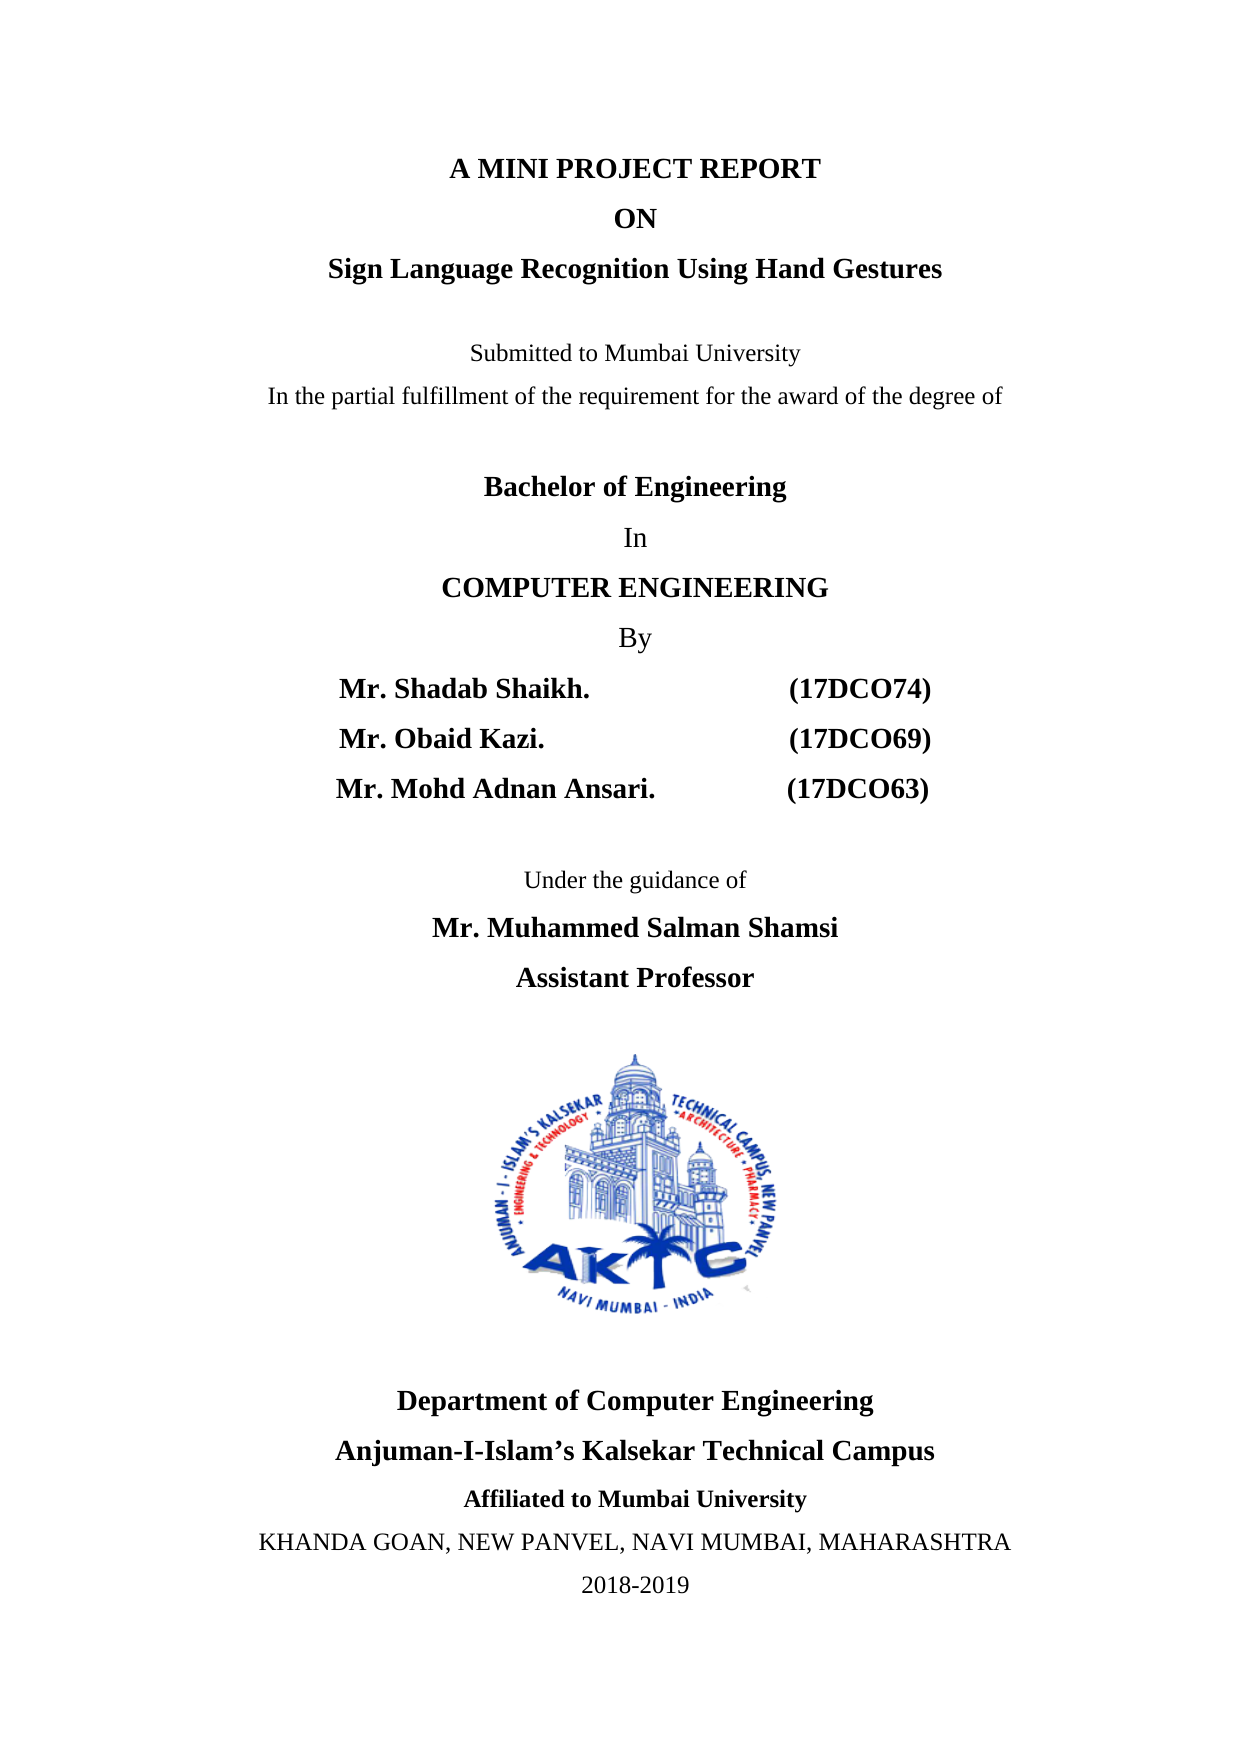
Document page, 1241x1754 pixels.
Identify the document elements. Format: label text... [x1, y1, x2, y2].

text By Mr. Shadab Shaikh. (17DCO74) [195, 620, 1075, 704]
text Mr. Obaid Kazi. (17DCO69) [195, 721, 1075, 754]
picture [469, 1054, 802, 1327]
text Affiliated to Mumbai University [195, 1484, 1075, 1513]
text 2018-2019 [195, 1570, 1075, 1599]
text Mr. Mohd Adnan Ansari. (17DCO63) [270, 771, 1075, 805]
text Under the guidance of Mr. Muhammed Salman Shamsi [195, 822, 1075, 944]
text KHANDA GOAN, NEW PANVEL, NAVI MUMBAI, MAHARASHTRA [195, 1527, 1075, 1556]
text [195, 1383, 1075, 1467]
text In COMPUTER ENGINEERING [195, 520, 1075, 604]
text A MINI PROJECT REPORT ON Sign Language Recognition Using Hand Gestures [195, 151, 1075, 324]
text Submitted to Mumbai University In the partial fulfillment of the requirement for the award of the degree of Bachelor of Engineering [195, 338, 1075, 503]
text Assistant Professor [195, 961, 1075, 994]
